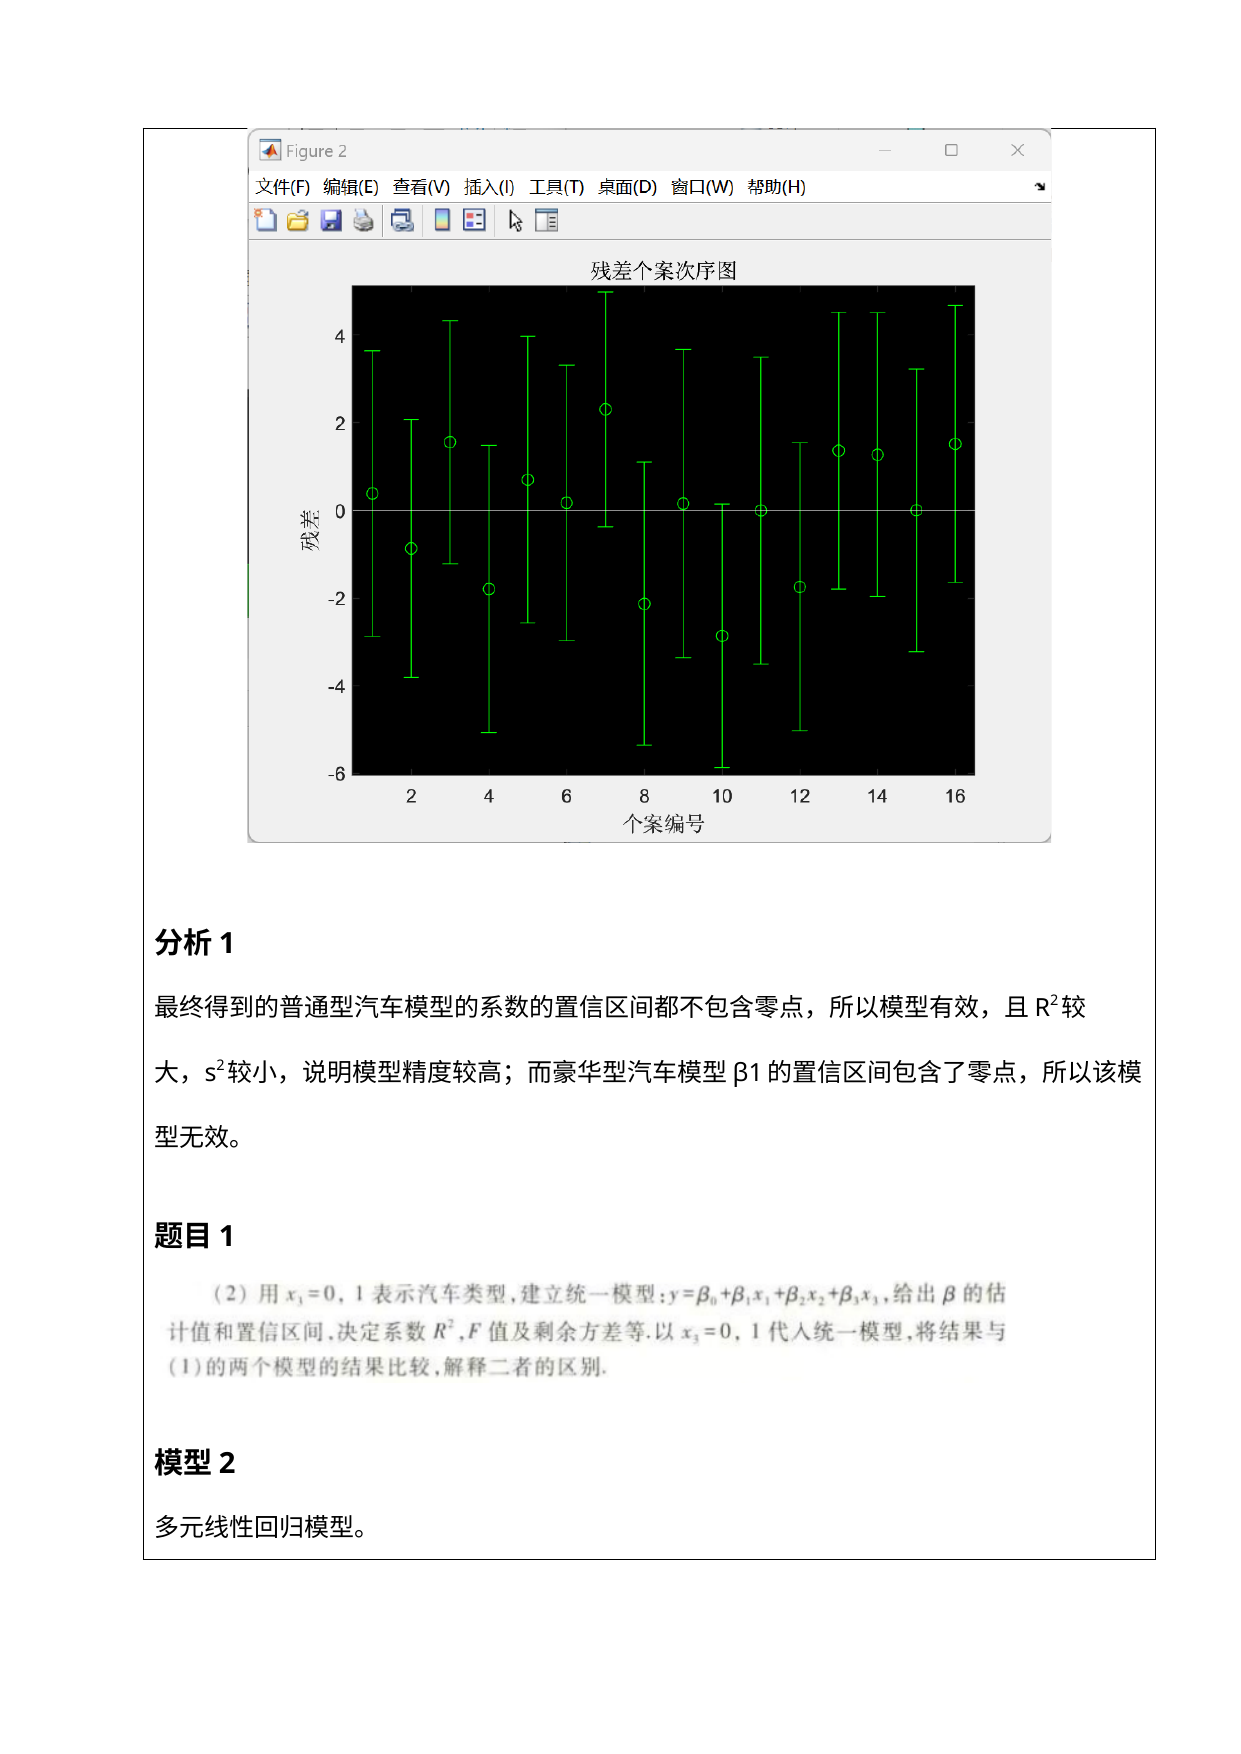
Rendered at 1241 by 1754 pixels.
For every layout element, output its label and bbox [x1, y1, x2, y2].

picture [154, 1280, 1007, 1383]
picture [247, 128, 1052, 843]
table_header [144, 129, 1155, 1558]
